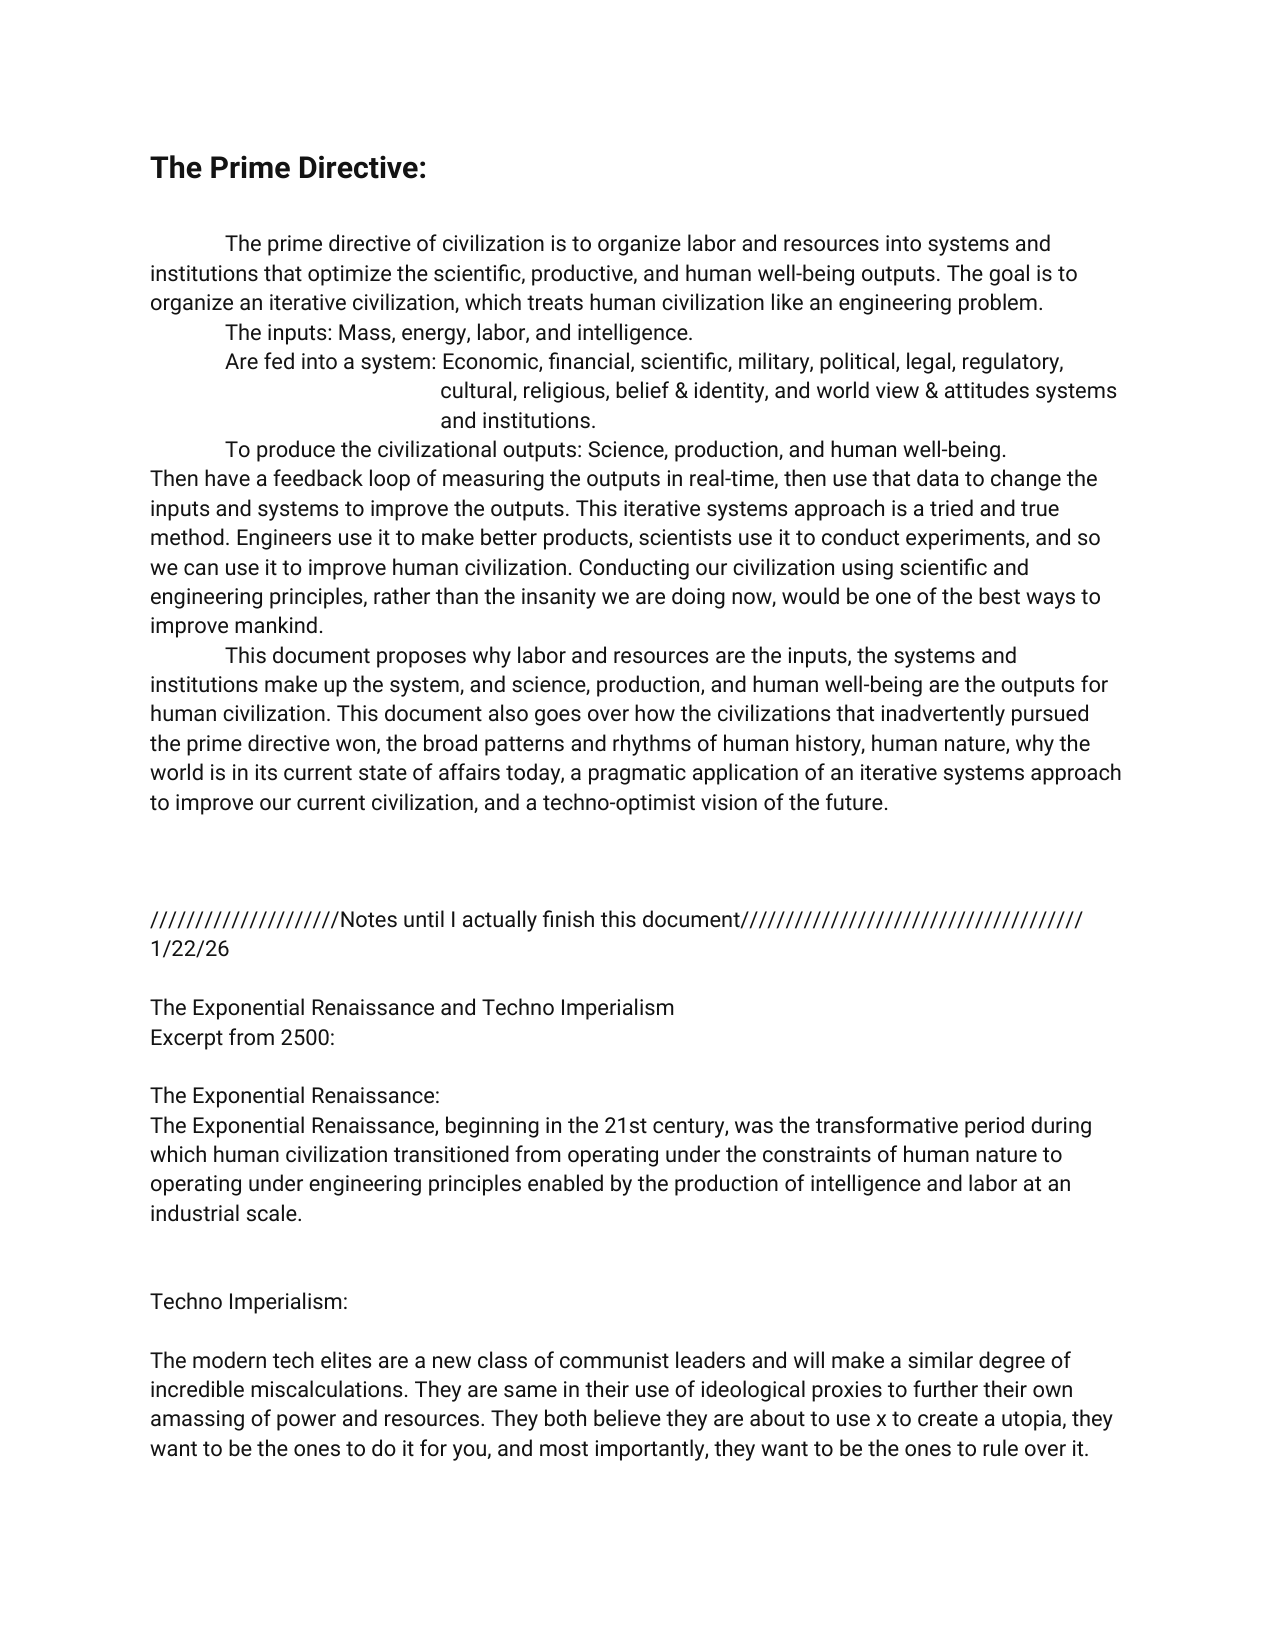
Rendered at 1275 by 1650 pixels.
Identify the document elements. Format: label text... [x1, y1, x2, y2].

text The prime directive of civilization is to organize labor and resources into systems and institutions that optimize the scientific, productive, and human well-being outputs. The goal is to organize an iterative civilization, which treats human civilization like an engineering problem. [150, 231, 1125, 316]
text The Exponential Renaissance, beginning in the 21st century, was the transformative period during which human civilization transitioned from operating under the constraints of human nature to operating under engineering principles enabled by the production of intelligence and labor at an industrial scale. [150, 1113, 1125, 1226]
text This document proposes why labor and resources are the inputs, the systems and institutions make up the system, and science, production, and human well-being are the outputs for human civilization. This document also goes over how the civilizations that inadvertently pursued the prime directive won, the broad patterns and rhythms of human history, human nature, why the world is in its current state of affairs today, a pragmatic application of an iterative systems approach to improve our current civilization, and a techno-optimist vision of the future. [150, 643, 1125, 815]
text Are fed into a system: Economic, financial, scientific, military, political, legal, regulatory, [225, 349, 1125, 374]
text The modern tech elites are a new class of communist leaders and will make a similar degree of incredible miscalculations. They are same in their use of ideological proxies to further their own amassing of power and resources. They both believe they are about to use x to create a utopia, they want to be the ones to do it for you, and most importantly, they want to be the ones to rule over it. [150, 1348, 1125, 1461]
text 1/22/26 [150, 936, 1125, 962]
text To produce the civilizational outputs: Science, production, and human well-being. [150, 437, 1125, 463]
text Then have a feedback loop of measuring the outputs in real-time, then use that data to change the inputs and systems to improve the outputs. This iterative systems approach is a tried and true method. Engineers use it to make better products, scientists use it to conduct experiments, and so we can use it to improve human civilization. Conducting our civilization using scientific and engineering principles, rather than the insanity we are doing now, would be one of the best ways to improve mankind. [150, 466, 1125, 639]
text cultural, religious, belief & identity, and world view & attitudes systems [375, 378, 1125, 404]
text The Exponential Renaissance: [150, 1083, 1125, 1109]
text The inputs: Mass, energy, labor, and intelligence. [150, 319, 1125, 345]
text Excerpt from 2500: [150, 1024, 1125, 1050]
text /////////////////////Notes until I actually finish this document////////////////////////////////////// [150, 907, 1125, 933]
text and institutions. [375, 408, 1125, 433]
text The Prime Directive: [150, 150, 1125, 185]
text The Exponential Renaissance and Techno Imperialism [150, 995, 1125, 1021]
text Techno Imperialism: [150, 1289, 1125, 1314]
